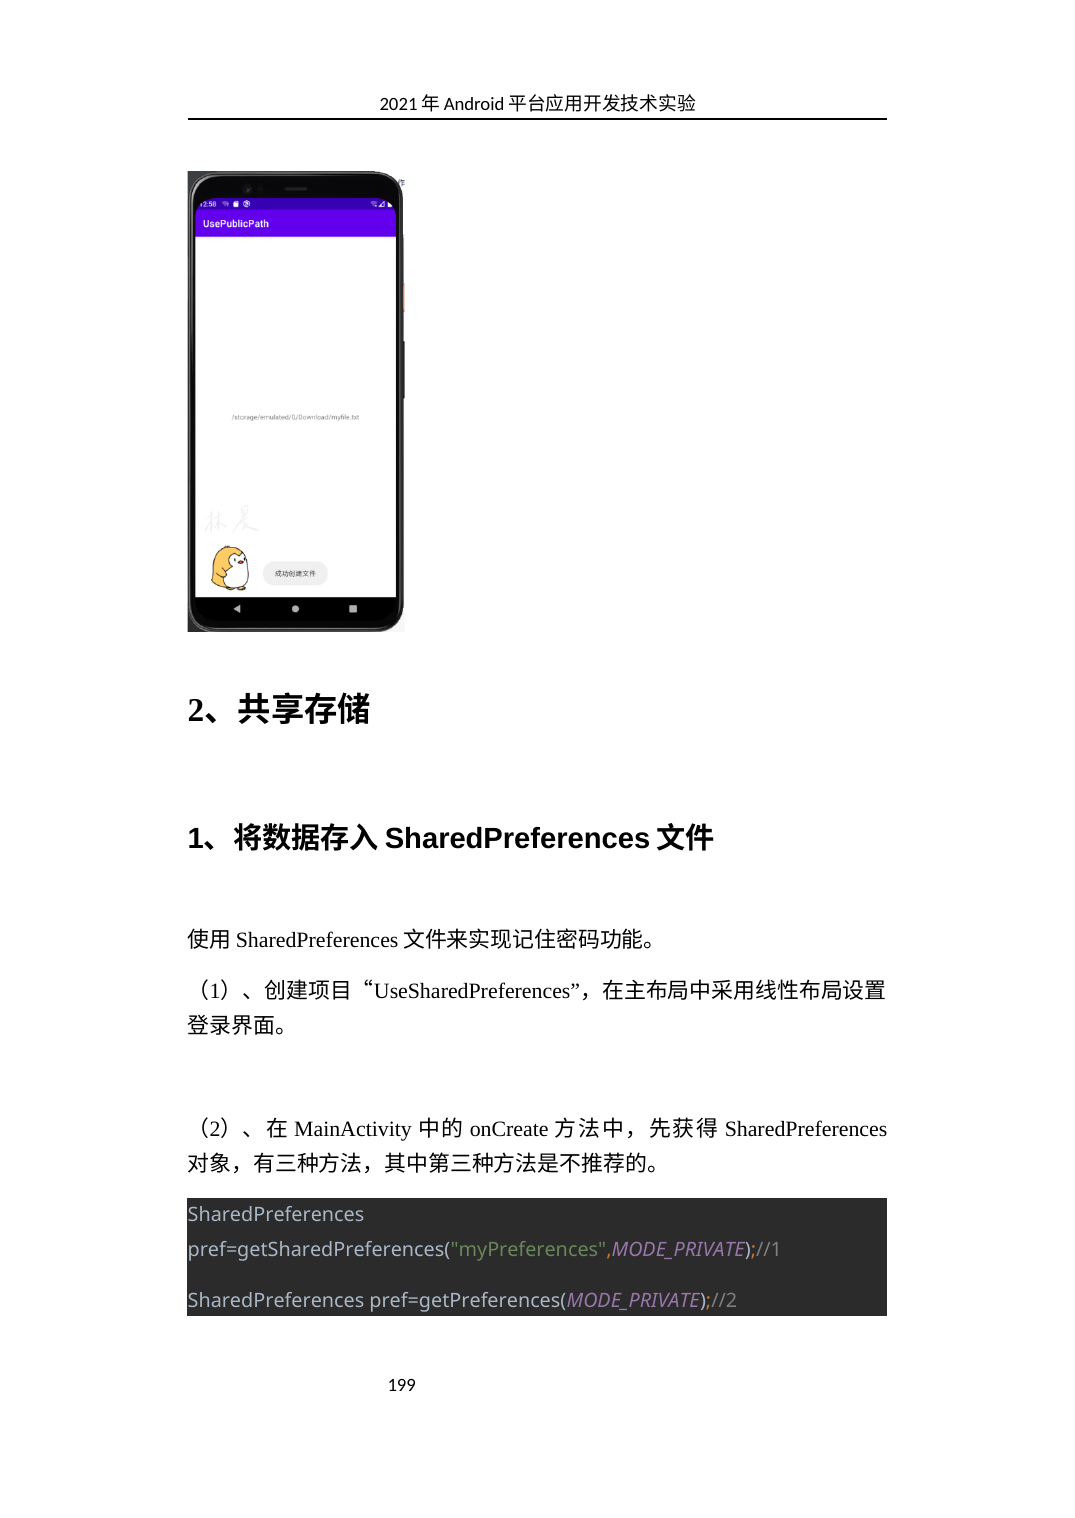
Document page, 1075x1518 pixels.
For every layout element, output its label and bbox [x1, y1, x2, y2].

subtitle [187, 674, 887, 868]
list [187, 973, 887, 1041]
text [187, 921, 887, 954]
picture [187, 171, 405, 632]
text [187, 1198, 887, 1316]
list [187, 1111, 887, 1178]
